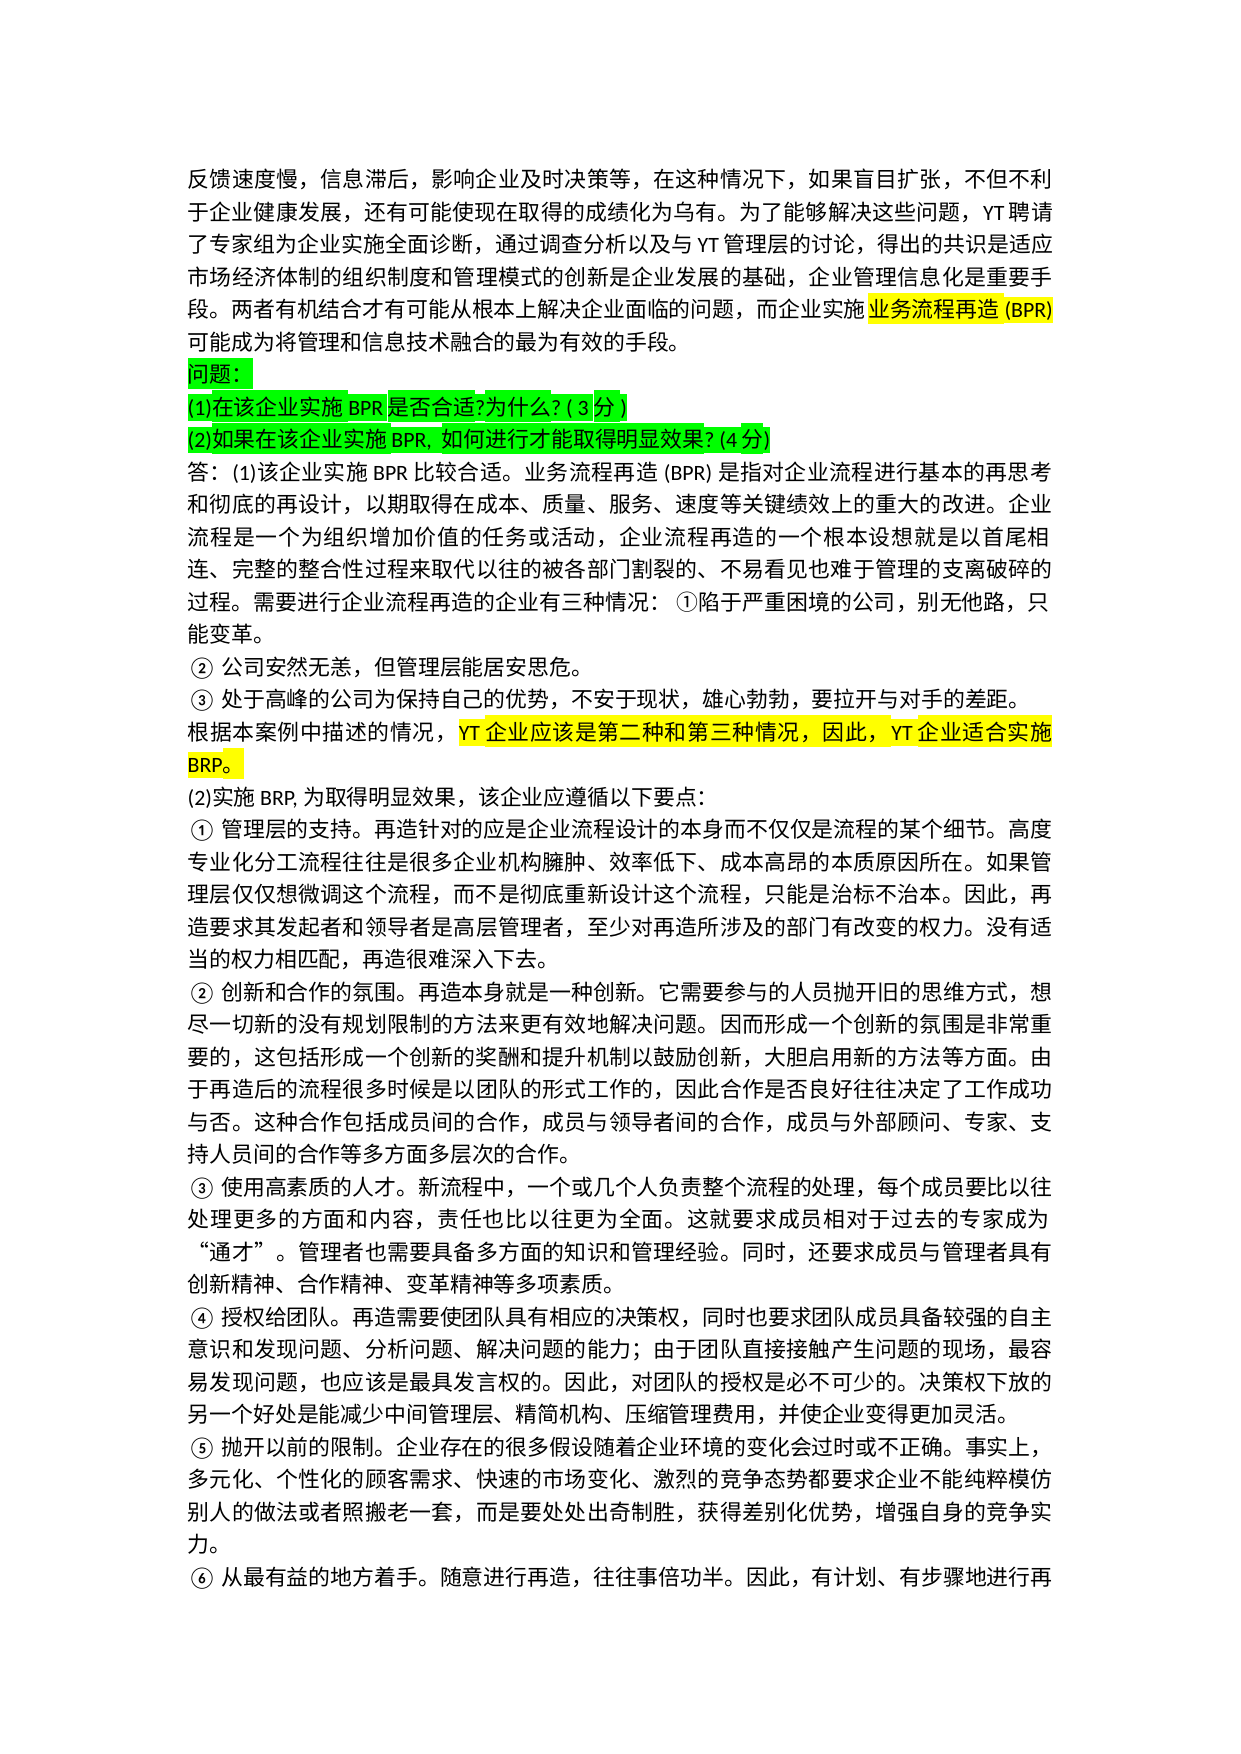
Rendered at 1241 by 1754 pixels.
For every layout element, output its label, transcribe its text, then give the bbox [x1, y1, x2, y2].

text 问题： [187, 357, 1053, 389]
text ④授权给团队。再造需要使团队具有相应的决策权，同时也要求团队成员具备较强的自主意识和发现问题、分析问题、解决问题的能力；由于团队直接接触产生问题的现场，最容易发现问题，也应该是最具发言权的。因此，对团队的授权是必不可少的。决策权下放的另一个好处是能减少中间管理层、精简机构、压缩管理费用，并使企业变得更加灵活。 [187, 1299, 1053, 1429]
text ③处于高峰的公司为保持自己的优势，不安于现状，雄心勃勃，要拉开与对手的差距。 [187, 682, 1053, 714]
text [187, 162, 1053, 357]
text 答：(1)该企业实施BPR比较合适。业务流程再造 (BPR) 是指对企业流程进行基本的再思考和彻底的再设计，以期取得在成本、质量、服务、速度等关键绩效上的重大的改进。企业流程是一个为组织增加价值的任务或活动，企业流程再造的一个根本设想就是以首尾相连、完整的整合性过程来取代以往的被各部门割裂的、不易看见也难于管理的支离破碎的过程。需要进行企业流程再造的企业有三种情况： ①陷于严重困境的公司，别无他路，只能变革。 [187, 454, 1053, 649]
text 根据本案例中描述的情况，YT企业应该是第二种和第三种情况，因此，YT企业适合实施BRP。 [187, 714, 1053, 779]
text ②创新和合作的氛围。再造本身就是一种创新。它需要参与的人员抛开旧的思维方式，想尽一切新的没有规划限制的方法来更有效地解决问题。因而形成一个创新的氛围是非常重要的，这包括形成一个创新的奖酬和提升机制以鼓励创新，大胆启用新的方法等方面。由于再造后的流程很多时候是以团队的形式工作的，因此合作是否良好往往决定了工作成功与否。这种合作包括成员间的合作，成员与领导者间的合作，成员与外部顾问、专家、支持人员间的合作等多方面多层次的合作。 [187, 974, 1053, 1169]
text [187, 1559, 1053, 1592]
text ③使用高素质的人才。新流程中，一个或几个人负责整个流程的处理，每个成员要比以往处理更多的方面和内容，责任也比以往更为全面。这就要求成员相对于过去的专家成为“通才”。管理者也需要具备多方面的知识和管理经验。同时，还要求成员与管理者具有创新精神、合作精神、变革精神等多项素质。 [187, 1169, 1053, 1299]
text ①管理层的支持。再造针对的应是企业流程设计的本身而不仅仅是流程的某个细节。高度专业化分工流程往往是很多企业机构臃肿、效率低下、成本高昂的本质原因所在。如果管理层仅仅想微调这个流程，而不是彻底重新设计这个流程，只能是治标不治本。因此，再造要求其发起者和领导者是高层管理者，至少对再造所涉及的部门有改变的权力。没有适当的权力相匹配，再造很难深入下去。 [187, 812, 1053, 974]
text (2)如果在该企业实施BPR, 如何进行才能取得明显效果? (4分) [187, 422, 1053, 454]
text (2)实施BRP, 为取得明显效果，该企业应遵循以下要点： [187, 779, 1053, 812]
text ②公司安然无恙，但管理层能居安思危。 [187, 649, 1053, 682]
text ⑤抛开以前的限制。企业存在的很多假设随着企业环境的变化会过时或不正确。事实上，多元化、个性化的顾客需求、快速的市场变化、激烈的竞争态势都要求企业不能纯粹模仿别人的做法或者照搬老一套，而是要处处出奇制胜，获得差别化优势，增强自身的竞争实力。 [187, 1429, 1053, 1559]
text (1)在该企业实施 BPR是否合适?为什么? ( 3 分 ) [187, 389, 1053, 422]
